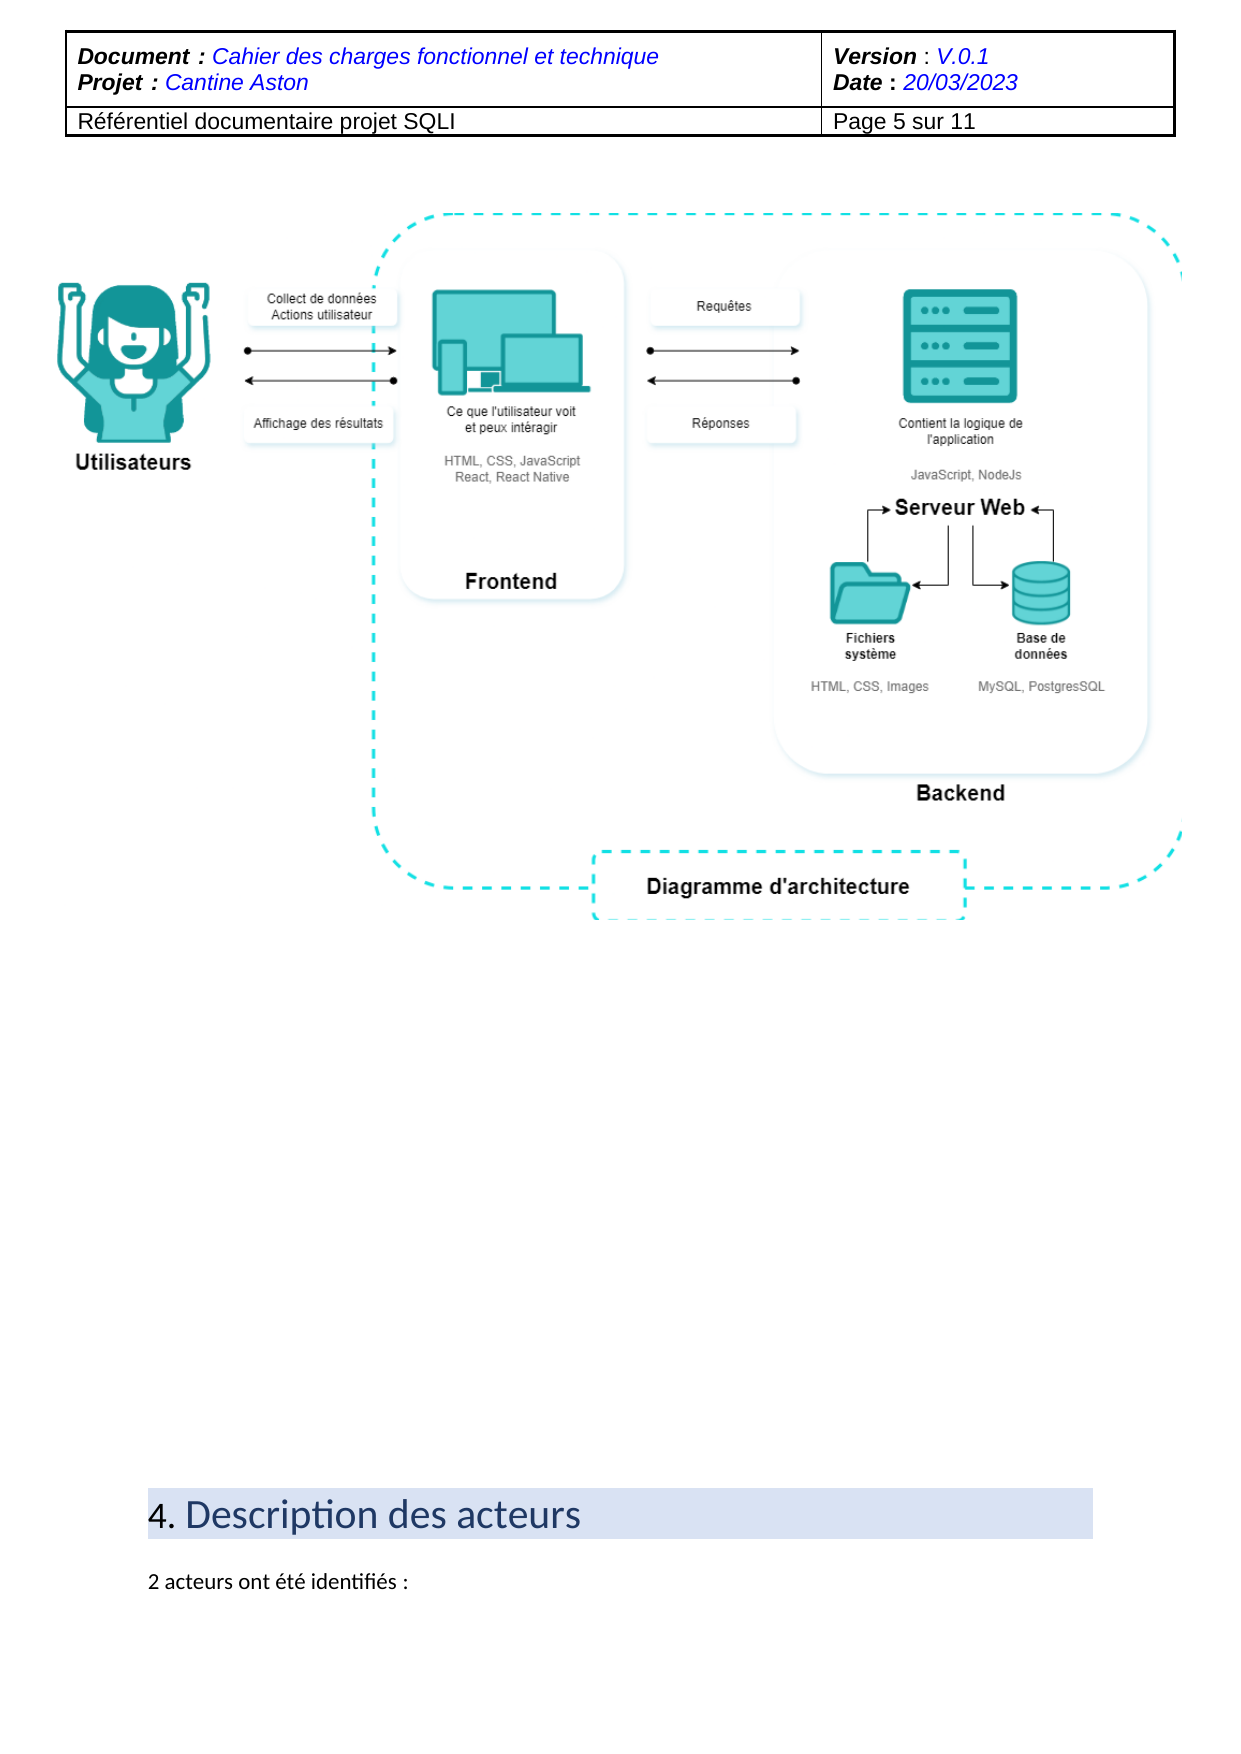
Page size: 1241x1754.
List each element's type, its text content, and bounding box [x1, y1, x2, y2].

subtitle Description des acteurs [148, 1488, 1093, 1539]
picture [54, 213, 1182, 919]
text 2 acteurs ont été identifiés : [148, 1567, 1093, 1595]
